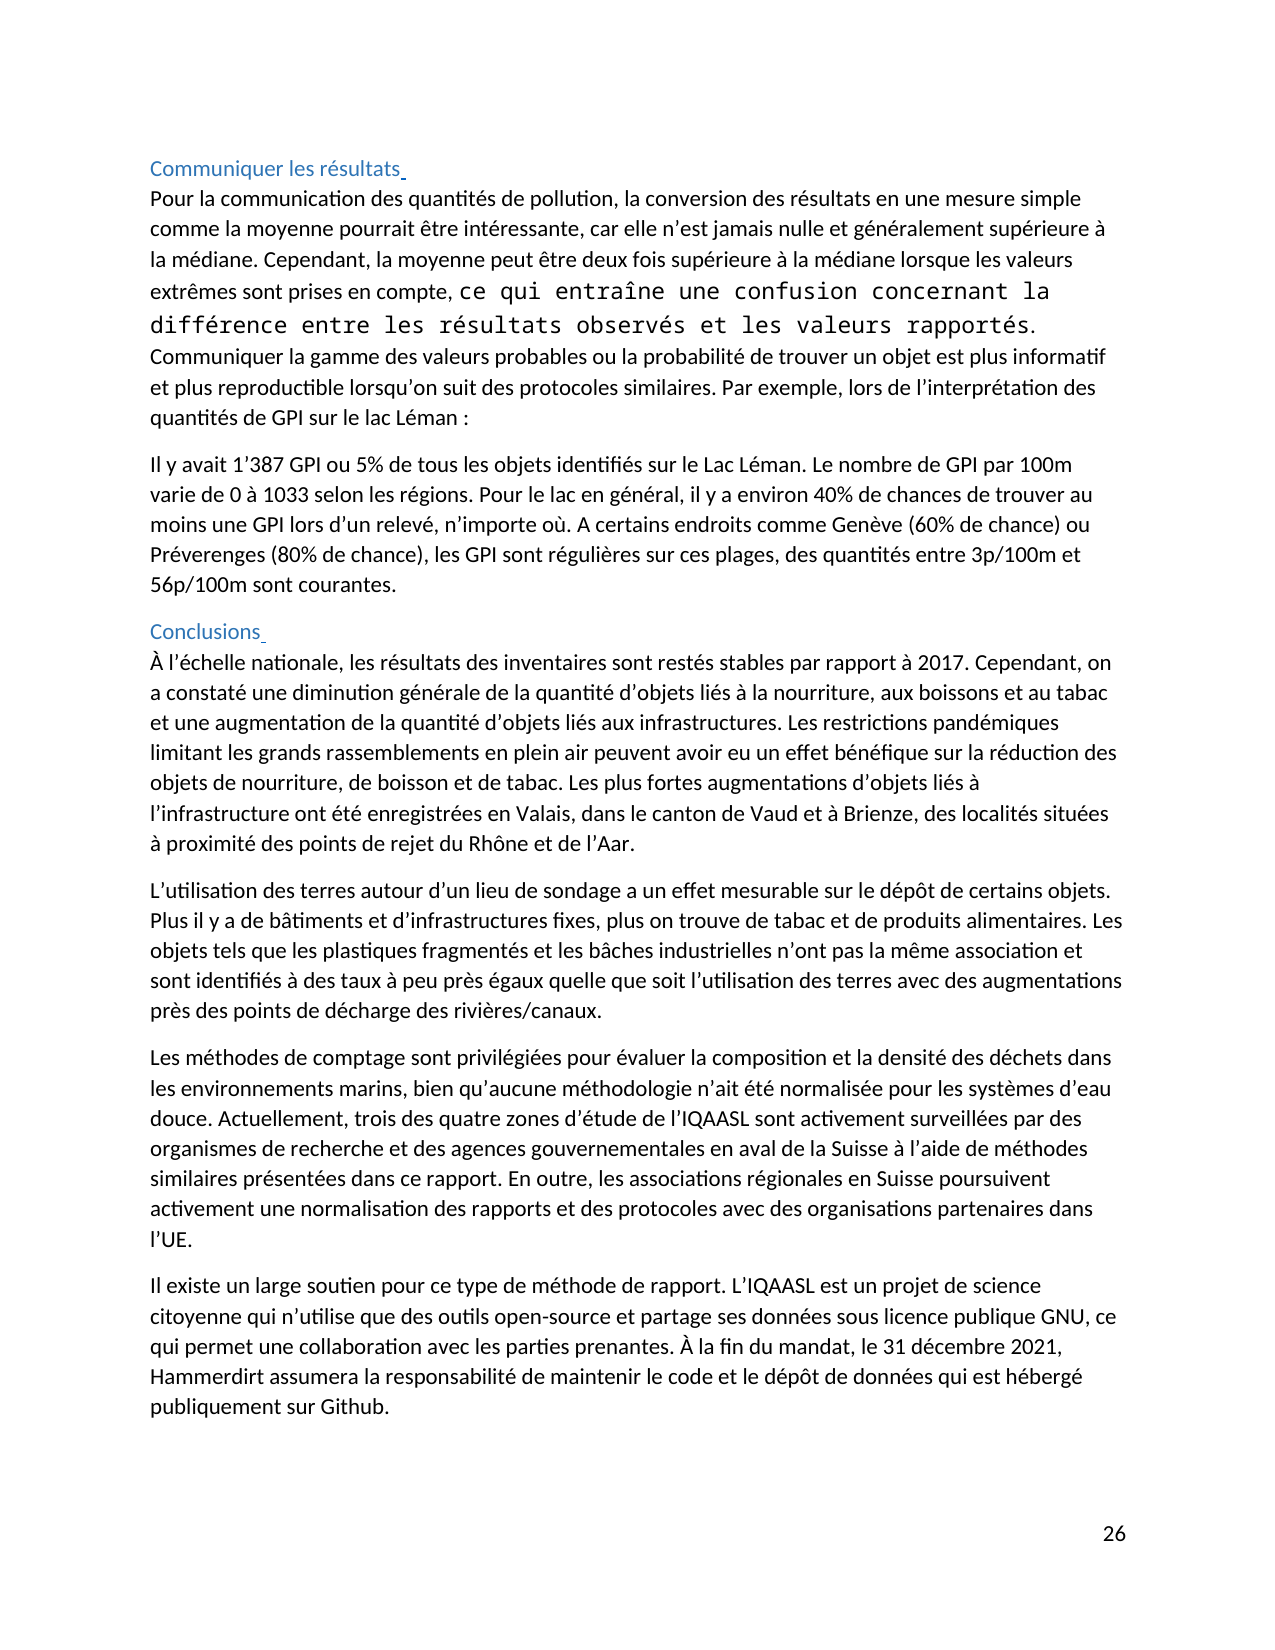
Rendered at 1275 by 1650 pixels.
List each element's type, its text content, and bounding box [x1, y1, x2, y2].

text Pour la communication des quantités de pollution, la conversion des résultats en une mesure simple comme la moyenne pourrait être intéressante, car elle n’est jamais nulle et généralement supérieure à la médiane. Cependant, la moyenne peut être deux fois supérieure à la médiane lorsque les valeurs extrêmes sont prises en compte, ce qui entraîne une confusion concernant la différence entre les résultats observés et les valeurs rapportés. Communiquer la gamme des valeurs probables ou la probabilité de trouver un objet est plus informatif et plus reproductible lorsqu’on suit des protocoles similaires. Par exemple, lors de l’interprétation des quantités de GPI sur le lac Léman : [150, 184, 1125, 431]
text Il existe un large soutien pour ce type de méthode de rapport. L’IQAASL est un projet de science citoyenne qui n’utilise que des outils open-source et partage ses données sous licence publique GNU, ce qui permet une collaboration avec les parties prenantes. À la fin du mandat, le 31 décembre 2021, Hammerdirt assumera la responsabilité de maintenir le code et le dépôt de données qui est hébergé publiquement sur Github. [150, 1272, 1125, 1421]
text À l’échelle nationale, les résultats des inventaires sont restés stables par rapport à 2017. Cependant, on a constaté une diminution générale de la quantité d’objets liés à la nourriture, aux boissons et au tabac et une augmentation de la quantité d’objets liés aux infrastructures. Les restrictions pandémiques limitant les grands rassemblements en plein air peuvent avoir eu un effet bénéfique sur la réduction des objets de nourriture, de boisson et de tabac. Les plus fortes augmentations d’objets liés à l’infrastructure ont été enregistrées en Valais, dans le canton de Vaud et à Brienze, des localités situées à proximité des points de rejet du Rhône et de l’Aar. [150, 648, 1125, 857]
text Il y avait 1’387 GPI ou 5% de tous les objets identifiés sur le Lac Léman. Le nombre de GPI par 100m varie de 0 à 1033 selon les régions. Pour le lac en général, il y a environ 40% de chances de trouver au moins une GPI lors d’un relevé, n’importe où. A certains endroits comme Genève (60% de chance) ou Préverenges (80% de chance), les GPI sont régulières sur ces plages, des quantités entre 3p/100m et 56p/100m sont courantes. [150, 450, 1125, 599]
text Les méthodes de comptage sont privilégiées pour évaluer la composition et la densité des déchets dans les environnements marins, bien qu’aucune méthodologie n’ait été normalisée pour les systèmes d’eau douce. Actuellement, trois des quatre zones d’étude de l’IQAASL sont activement surveillées par des organismes de recherche et des agences gouvernementales en aval de la Suisse à l’aide de méthodes similaires présentées dans ce rapport. En outre, les associations régionales en Suisse poursuivent activement une normalisation des rapports et des protocoles avec des organisations partenaires dans l’UE. [150, 1043, 1125, 1253]
subtitle Conclusions [150, 617, 1125, 646]
subtitle Communiquer les résultats [150, 154, 1125, 182]
text L’utilisation des terres autour d’un lieu de sondage a un effet mesurable sur le dépôt de certains objets. Plus il y a de bâtiments et d’infrastructures fixes, plus on trouve de tabac et de produits alimentaires. Les objets tels que les plastiques fragmentés et les bâches industrielles n’ont pas la même association et sont identifiés à des taux à peu près égaux quelle que soit l’utilisation des terres avec des augmentations près des points de décharge des rivières/canaux. [150, 876, 1125, 1025]
